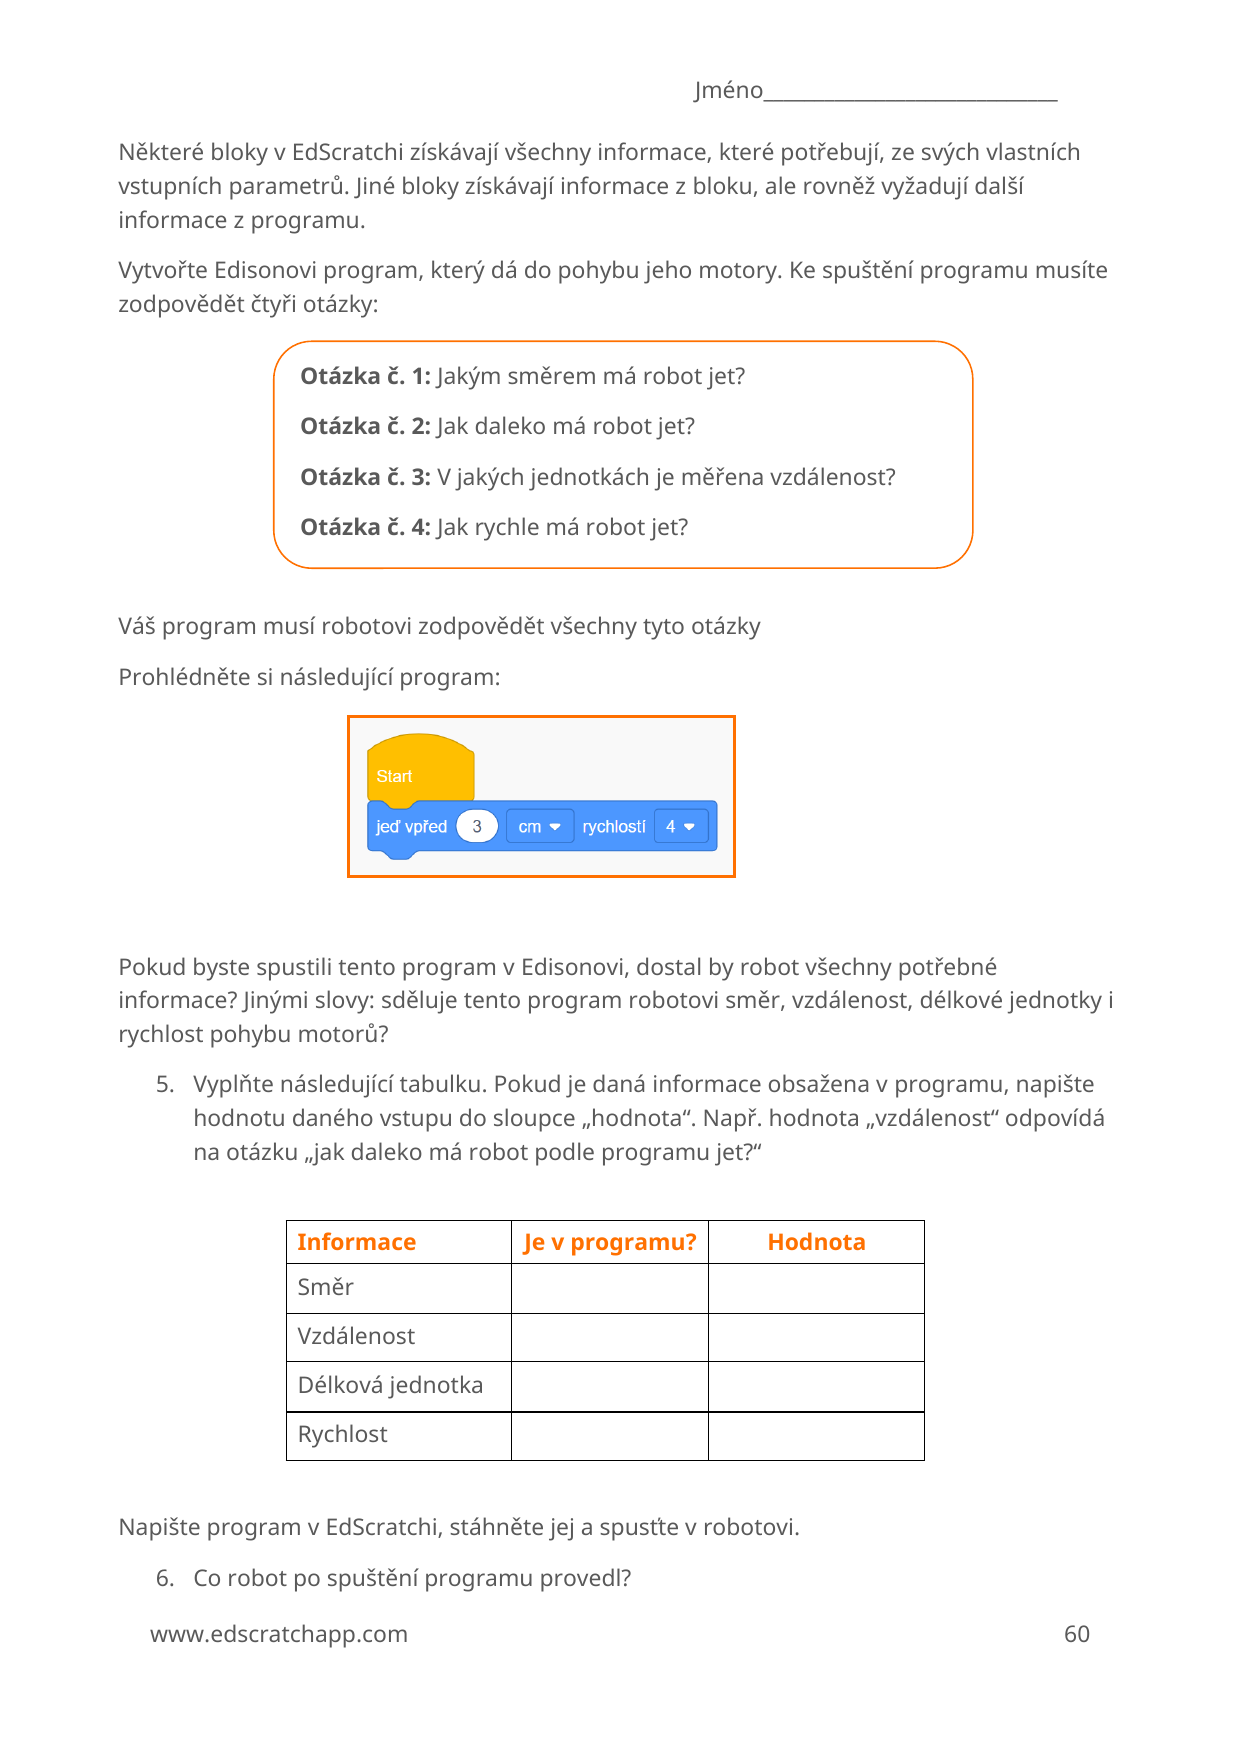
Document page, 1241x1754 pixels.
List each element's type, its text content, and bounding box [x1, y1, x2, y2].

table_cell [709, 1264, 924, 1313]
table_cell Vzdálenost [287, 1314, 511, 1361]
text Prohlédněte si následující program: [118, 661, 1122, 692]
table_cell [512, 1314, 708, 1361]
table_cell [709, 1362, 924, 1411]
picture [350, 718, 733, 875]
table_cell [709, 1314, 924, 1361]
list Co robot po spuštění programu provedl? [156, 1562, 1122, 1593]
table_cell [512, 1264, 708, 1313]
table_cell Délková jednotka [287, 1362, 511, 1411]
table_header Je v programu? [512, 1221, 708, 1263]
list Vyplňte následující tabulku. Pokud je daná informace obsažena v programu, napište hodnotu daného vstupu do sloupce „hodnota“. Např. hodnota „vzdálenost“ odpovídá na otázku „jak daleko má robot podle programu jet?“ [156, 1068, 1122, 1167]
table_header Informace [287, 1221, 511, 1263]
table_cell [512, 1362, 708, 1411]
text Některé bloky v EdScratchi získávají všechny informace, které potřebují, ze svých vlastních vstupních parametrů. Jiné bloky získávají informace z bloku, ale rovněž vyžadují další informace z programu. [118, 136, 1122, 235]
table_cell Směr [287, 1264, 511, 1313]
table_header Hodnota [709, 1221, 924, 1263]
text Pokud byste spustili tento program v Edisonovi, dostal by robot všechny potřebné informace? Jinými slovy: sděluje tento program robotovi směr, vzdálenost, délkové jednotky i rychlost pohybu motorů? [118, 950, 1122, 1049]
table_cell [512, 1413, 708, 1460]
text Váš program musí robotovi zodpovědět všechny tyto otázky [118, 347, 1122, 641]
table_cell [709, 1413, 924, 1460]
text Vytvořte Edisonovi program, který dá do pohybu jeho motory. Ke spuštění programu musíte zodpovědět čtyři otázky: [118, 254, 1122, 319]
text Napište program v EdScratchi, stáhněte jej a spusťte v robotovi. [118, 1511, 1122, 1542]
table_cell Rychlost [287, 1413, 511, 1460]
